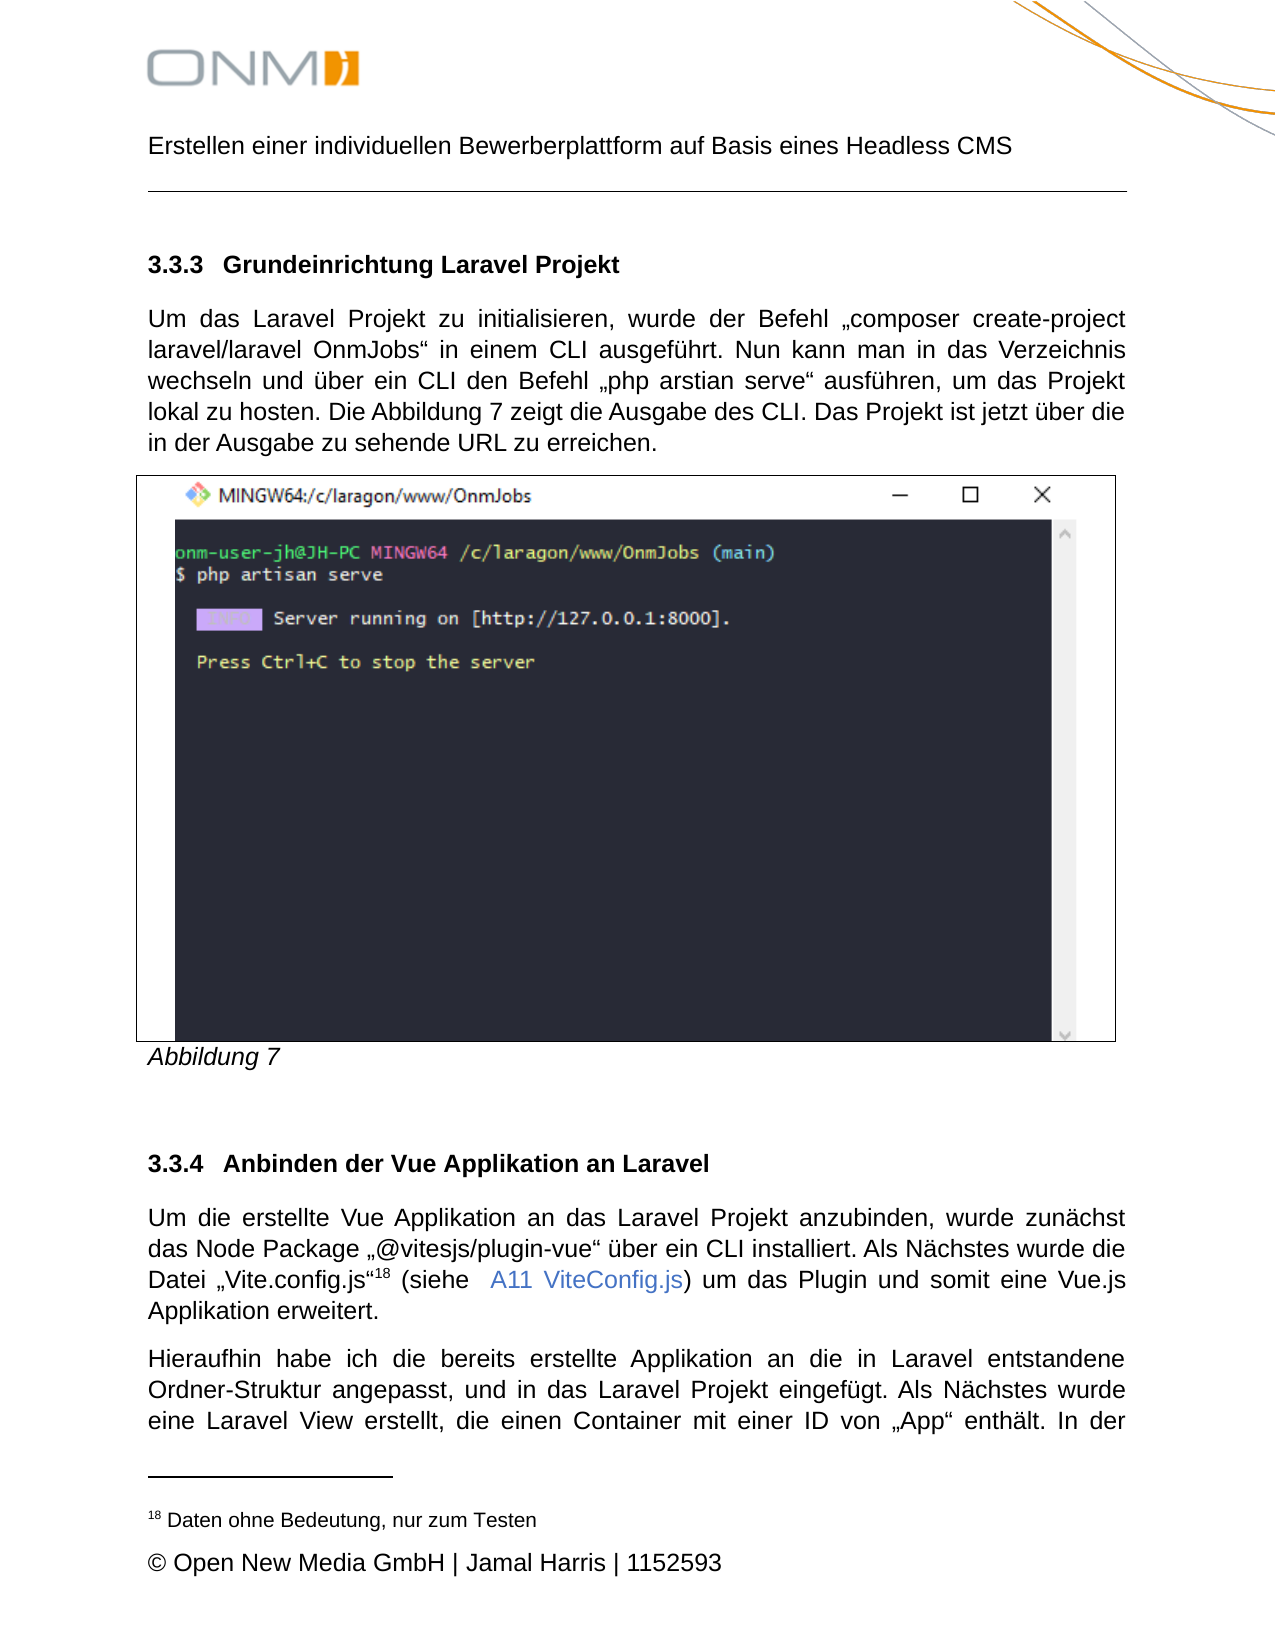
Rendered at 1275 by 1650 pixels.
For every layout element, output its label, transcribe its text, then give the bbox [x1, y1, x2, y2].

subtitle Anbinden der Vue Applikation an Laravel [148, 1149, 1127, 1178]
table_header [137, 476, 175, 1041]
picture [1000, 1, 1275, 147]
picture [175, 476, 1077, 1041]
picture [116, 0, 413, 104]
table_header [1077, 476, 1115, 1041]
text Abbildung 7 [148, 1042, 1127, 1070]
text Um das Laravel Projekt zu initialisieren, wurde der Befehl „composer create-project laravel/laravel OnmJobs“ in einem CLI ausgeführt. Nun kann man in das Verzeichnis wechseln und über ein CLI den Befehl „php arstian serve“ ausführen, um das Projekt lokal zu hosten. Die Abbildung 7 zeigt die Ausgabe des CLI. Das Projekt ist jetzt über die in der Ausgabe zu sehende URL zu erreichen. [148, 303, 1127, 456]
subtitle Grundeinrichtung Laravel Projekt [148, 250, 1127, 278]
